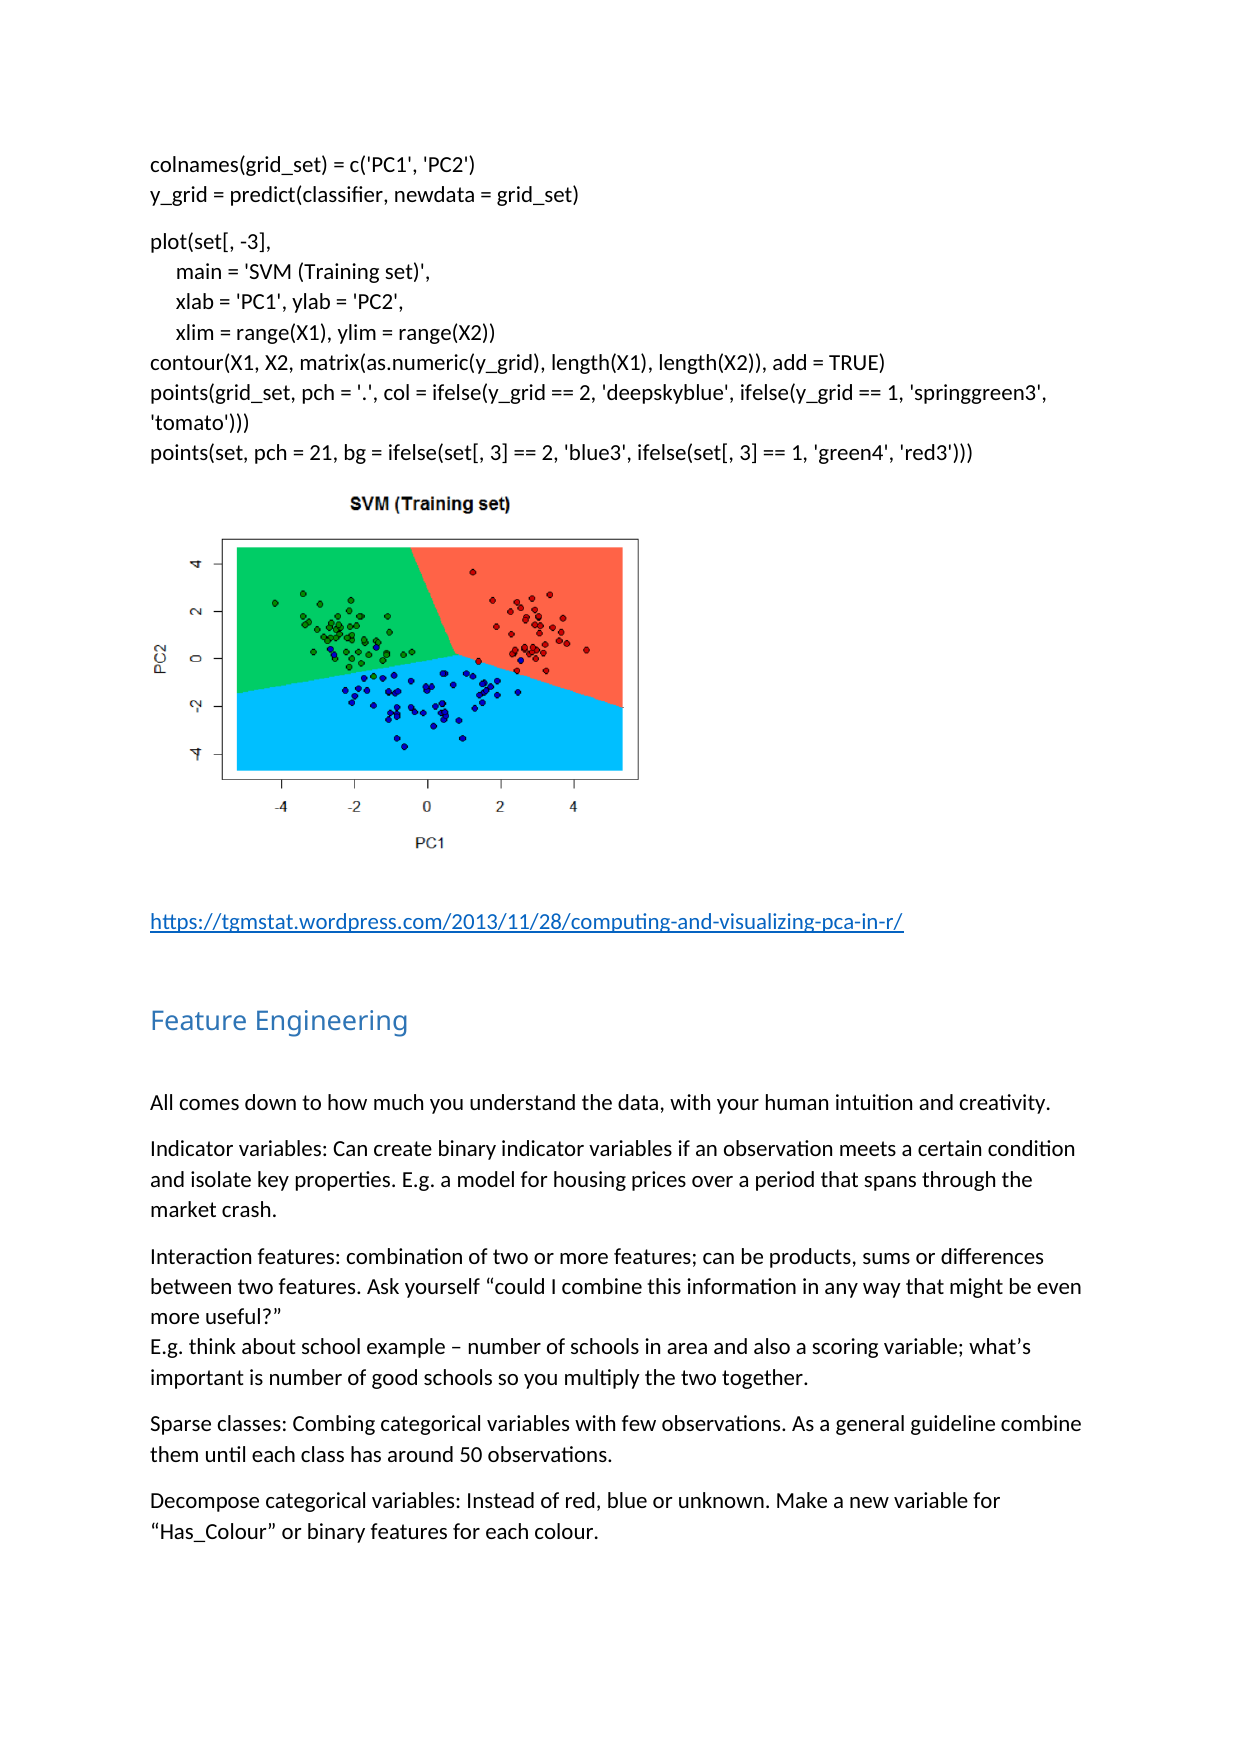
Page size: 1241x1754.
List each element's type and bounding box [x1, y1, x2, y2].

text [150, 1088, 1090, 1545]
picture [150, 485, 660, 855]
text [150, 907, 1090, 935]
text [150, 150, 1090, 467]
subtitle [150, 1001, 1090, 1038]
